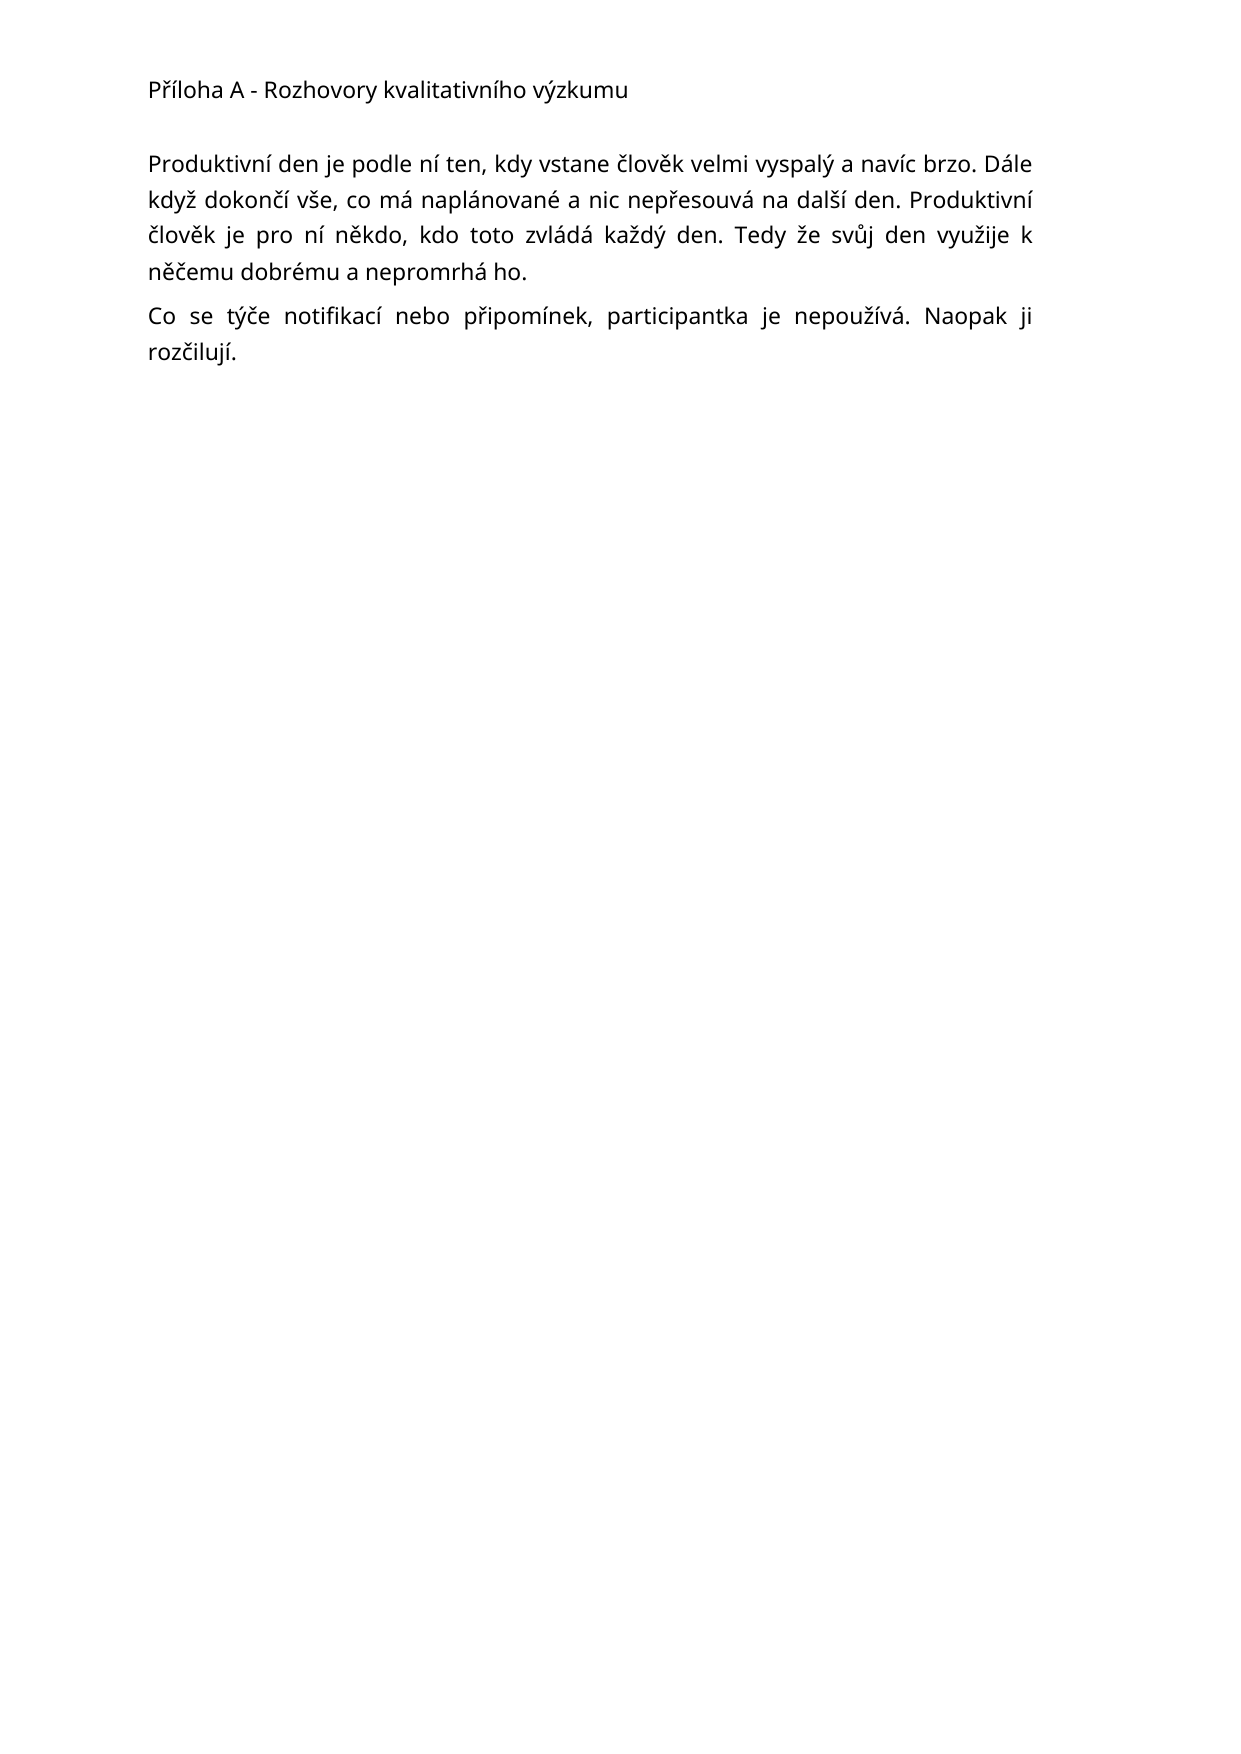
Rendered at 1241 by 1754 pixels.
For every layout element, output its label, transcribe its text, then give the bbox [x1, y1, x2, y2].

text Produktivní den je podle ní ten, kdy vstane člověk velmi vyspalý a navíc brzo. Dále když dokončí vše, co má naplánované a nic nepřesouvá na další den. Produktivní člověk je pro ní někdo, kdo toto zvládá každý den. Tedy že svůj den využije k něčemu dobrému a nepromrhá ho. [148, 148, 1033, 287]
text Co se týče notifikací nebo připomínek, participantka je nepoužívá. Naopak ji rozčilují. [148, 300, 1033, 367]
